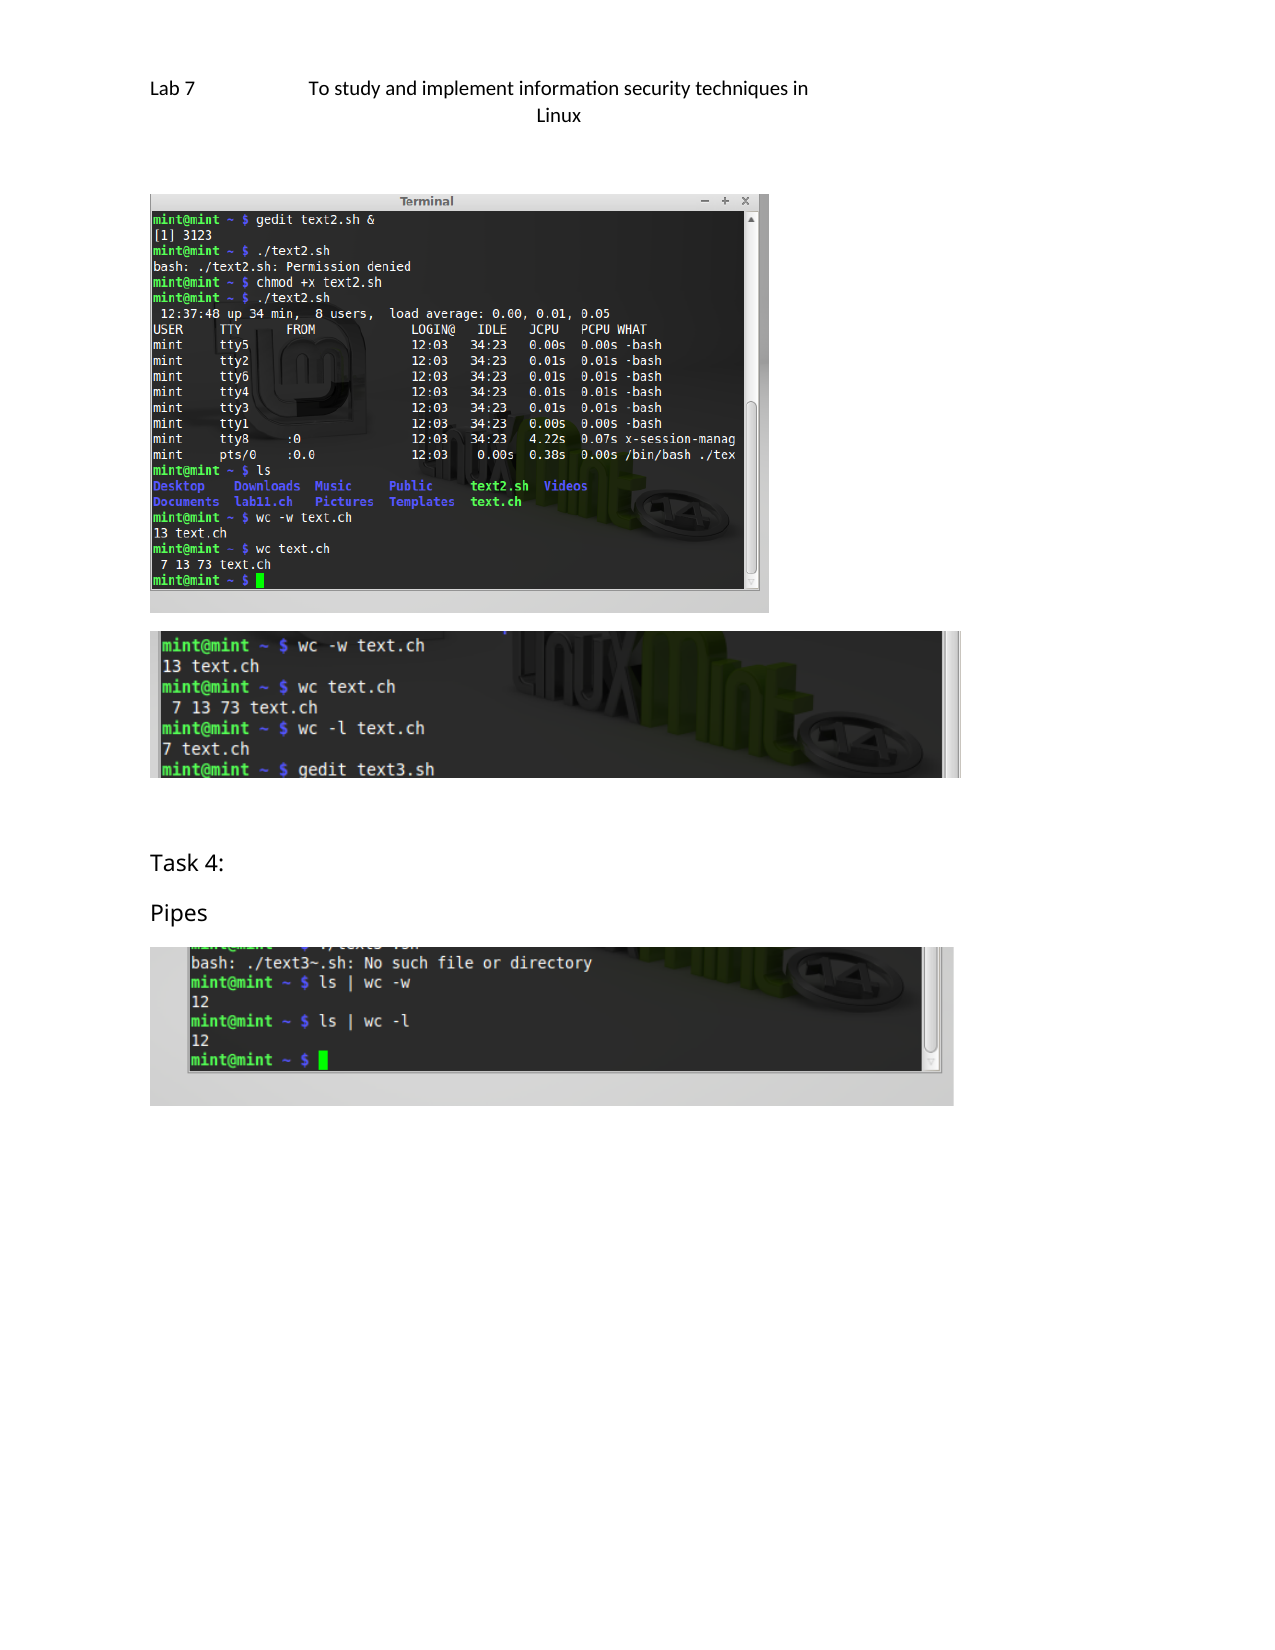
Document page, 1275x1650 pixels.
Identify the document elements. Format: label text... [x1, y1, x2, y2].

text Task 4: [150, 847, 1125, 878]
picture [150, 194, 769, 613]
picture [150, 947, 954, 1106]
text Pipes [150, 897, 1125, 928]
picture [150, 631, 961, 778]
